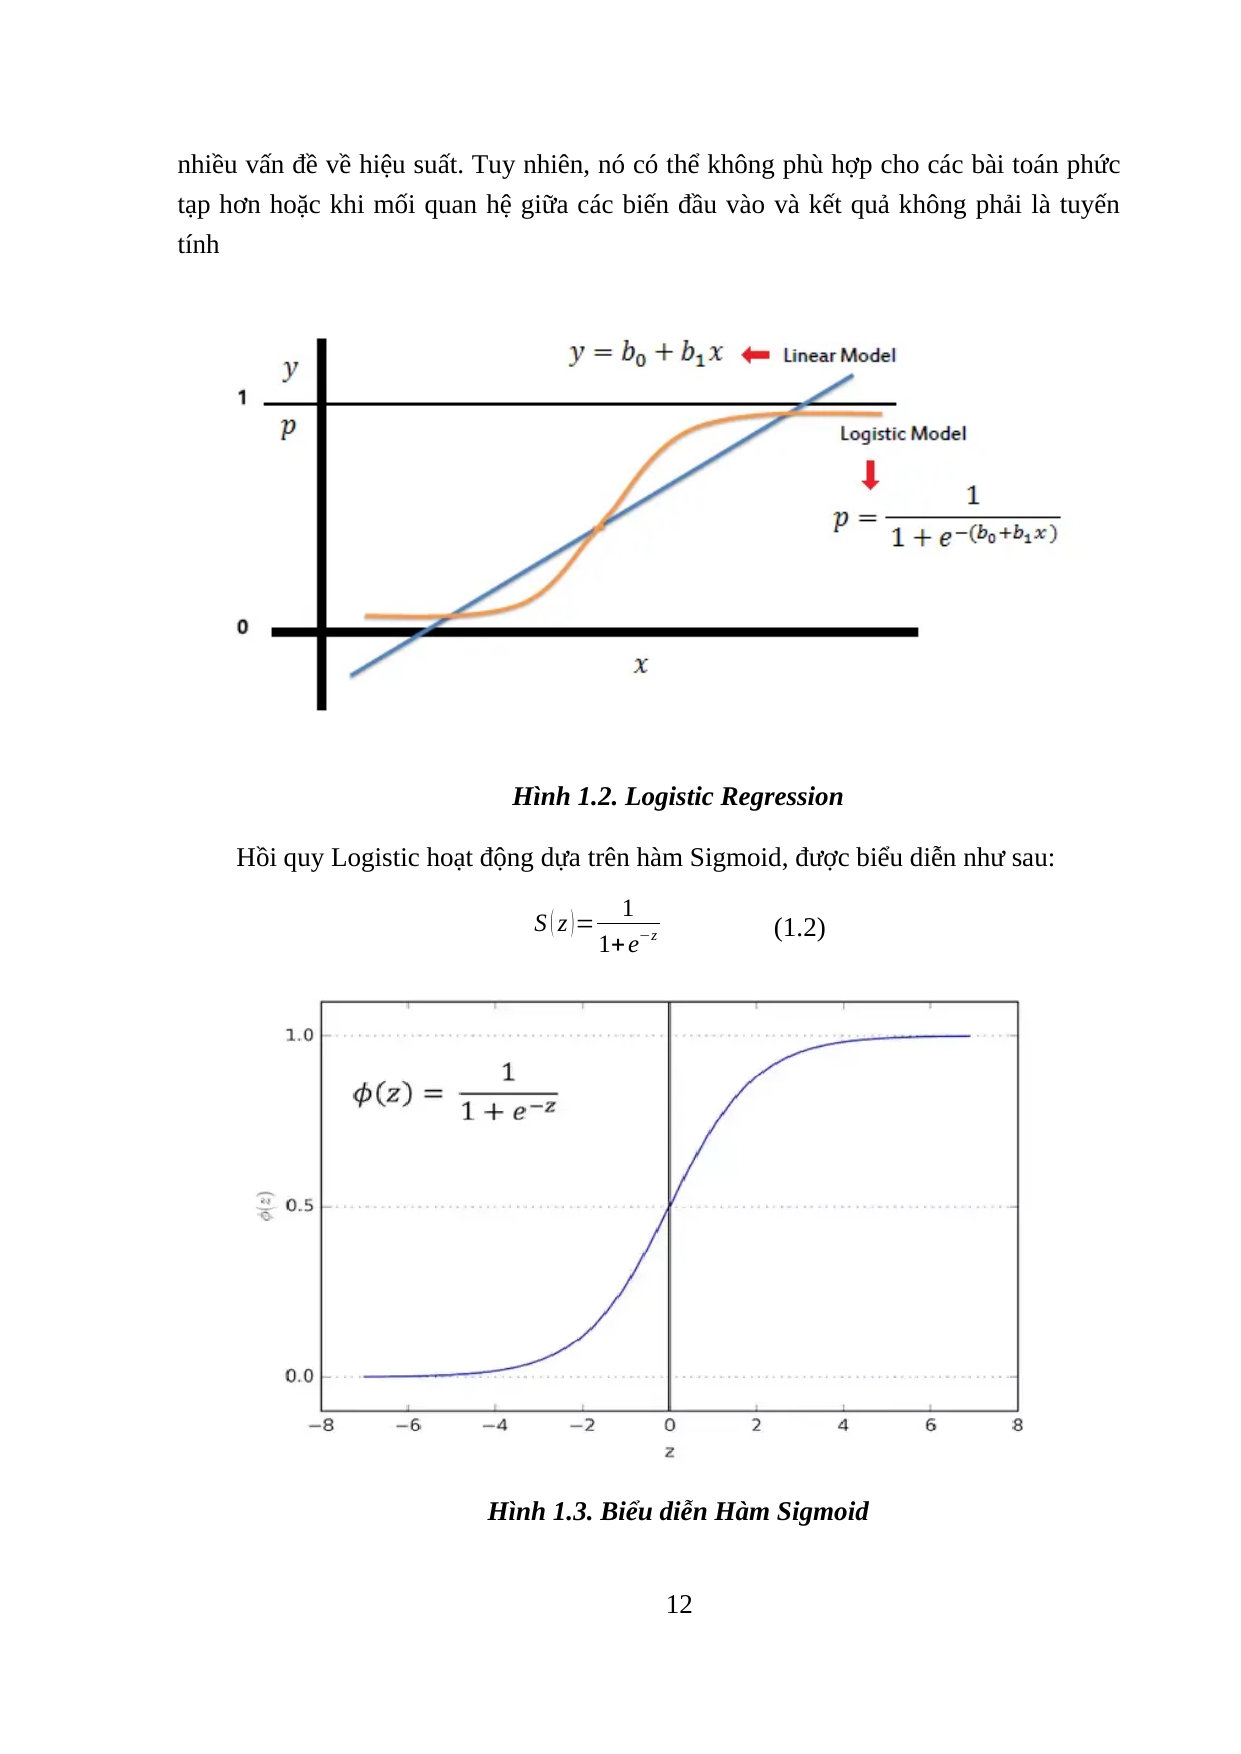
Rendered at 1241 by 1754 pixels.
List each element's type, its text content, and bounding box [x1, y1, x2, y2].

text Hình 1.2. Logistic Regression [177, 780, 1122, 811]
text Hình 1.3. Biểu diễn Hàm Sigmoid [177, 1495, 1122, 1527]
picture [203, 281, 1097, 759]
text (1.2) [177, 895, 1122, 957]
picture [236, 987, 1040, 1474]
text Hồi quy Logistic hoạt động dựa trên hàm Sigmoid, được biểu diễn như sau: [177, 841, 1122, 872]
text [177, 148, 1122, 260]
